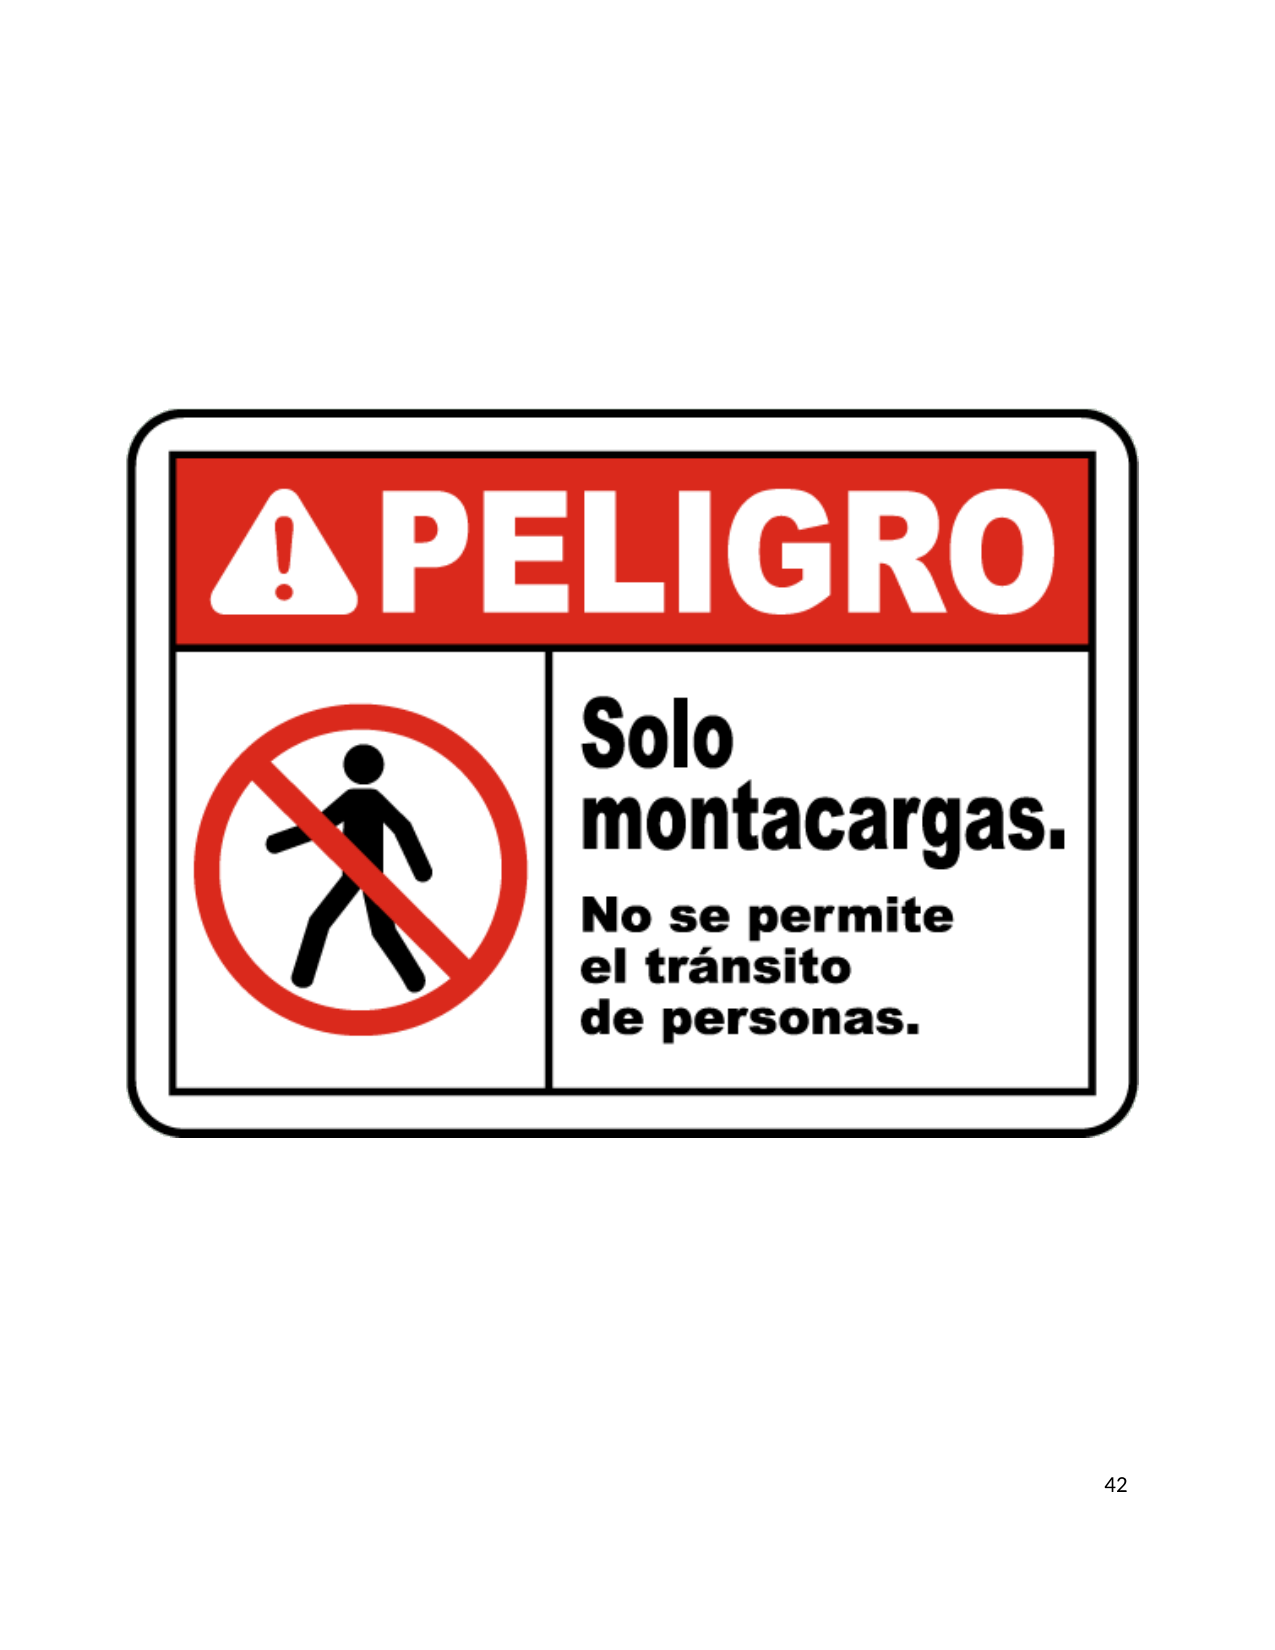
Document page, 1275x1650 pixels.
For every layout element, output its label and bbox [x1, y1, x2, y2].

picture [125, 406, 1139, 1138]
